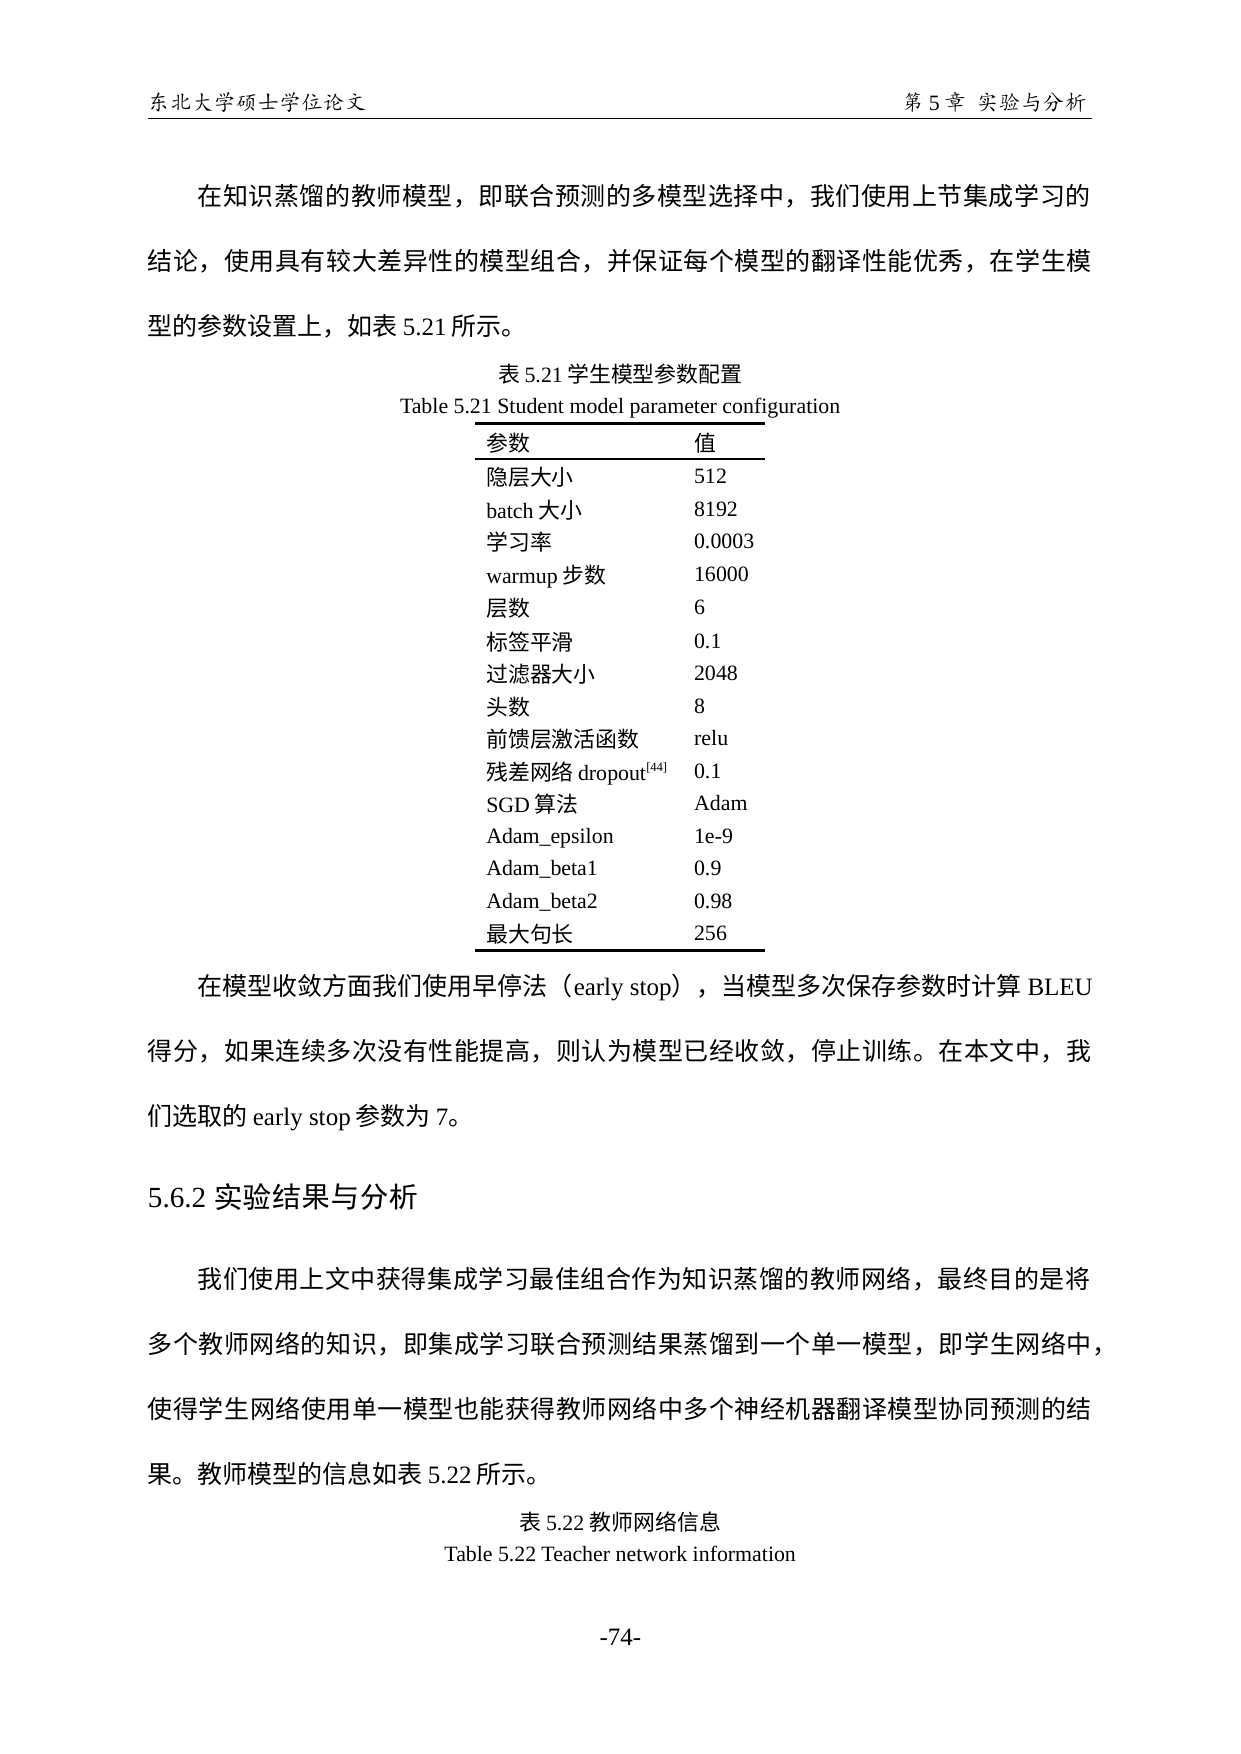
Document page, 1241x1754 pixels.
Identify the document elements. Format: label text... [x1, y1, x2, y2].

table_cell 过滤器大小 [475, 657, 683, 689]
table_cell 头数 [475, 689, 683, 722]
table_cell 2048 [683, 657, 765, 689]
text 在模型收敛方面我们使用早停法（early stop），当模型多次保存参数时计算BLEU得分，如果连续多次没有性能提高，则认为模型已经收敛，停止训练。在本文中，我们选取的early stop参数为7。 [148, 952, 1092, 1147]
table_cell 512 [683, 460, 765, 492]
table_cell 1e-9 [683, 819, 765, 852]
text 表5.21学生模型参数配置 [148, 357, 1092, 389]
table_cell 16000 [683, 557, 765, 590]
table_cell 最大句长 [475, 917, 683, 949]
table_cell 0.0003 [683, 525, 765, 557]
table_cell 残差网络dropout[44] [475, 754, 683, 787]
table_cell relu [683, 722, 765, 754]
text 我们使用上文中获得集成学习最佳组合作为知识蒸馏的教师网络，最终目的是将多个教师网络的知识，即集成学习联合预测结果蒸馏到一个单一模型，即学生网络中，使得学生网络使用单一模型也能获得教师网络中多个神经机器翻译模型协同预测的结果。教师模型的信息如表5.22所示。 [148, 1245, 1092, 1505]
table_cell batch大小 [475, 492, 683, 525]
table_cell SGD算法 [475, 787, 683, 819]
table_cell 0.1 [683, 624, 765, 657]
table_cell Adam [683, 787, 765, 819]
table_header 值 [683, 425, 765, 458]
table_cell 隐层大小 [475, 460, 683, 492]
table_cell 0.9 [683, 852, 765, 884]
table_cell Adam_epsilon [475, 819, 683, 852]
table_cell 层数 [475, 590, 683, 624]
table_cell 0.98 [683, 884, 765, 917]
text 表5.22 教师网络信息 [148, 1505, 1092, 1537]
table_cell Adam_beta2 [475, 884, 683, 917]
table_cell 8192 [683, 492, 765, 525]
table_cell 标签平滑 [475, 624, 683, 657]
text 在知识蒸馏的教师模型，即联合预测的多模型选择中，我们使用上节集成学习的结论，使用具有较大差异性的模型组合，并保证每个模型的翻译性能优秀，在学生模型的参数设置上，如表5.21所示。 [148, 162, 1092, 357]
table_cell Adam_beta1 [475, 852, 683, 884]
table_header 参数 [475, 425, 683, 458]
table_cell 256 [683, 917, 765, 949]
table_cell 6 [683, 590, 765, 624]
table_cell warmup步数 [475, 557, 683, 590]
text Table 5.22 Teacher network information [148, 1537, 1092, 1570]
table_cell 0.1 [683, 754, 765, 787]
table_cell 8 [683, 689, 765, 722]
table_cell 学习率 [475, 525, 683, 557]
text Table 5.21 Student model parameter configuration [148, 389, 1092, 422]
table_cell 前馈层激活函数 [475, 722, 683, 754]
text 5.6.2 实验结果与分析 [148, 1163, 1092, 1228]
